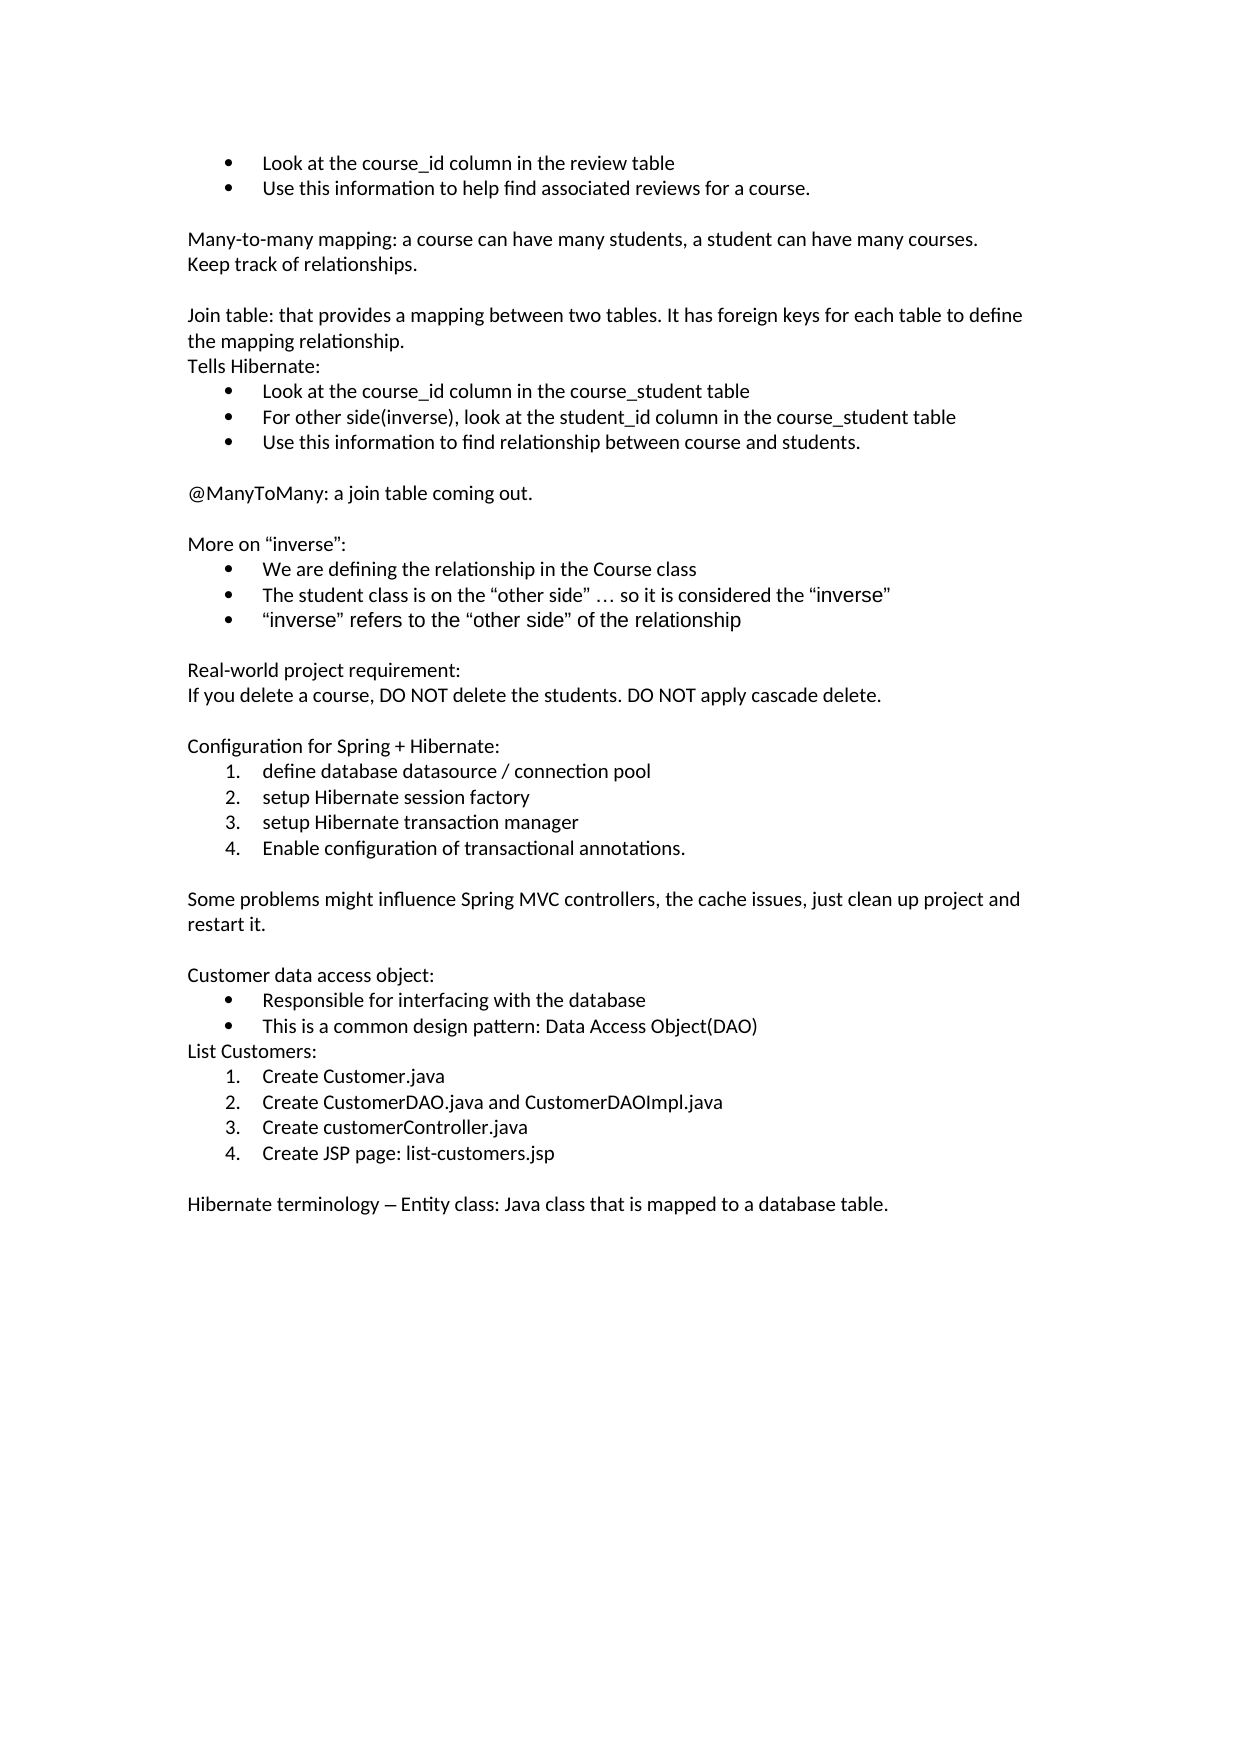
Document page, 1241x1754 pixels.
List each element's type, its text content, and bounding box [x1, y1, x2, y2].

list Enable configuration of transactional annotations. [225, 835, 1053, 860]
text Configuration for Spring + Hibernate: [187, 733, 1053, 759]
list define database datasource / connection pool [225, 759, 1053, 784]
text Customer data access object: [187, 962, 1053, 987]
text More on “inverse”: [187, 531, 1053, 557]
text Real-world project requirement: [187, 657, 1053, 682]
text Some problems might influence Spring MVC controllers, the cache issues, just clean up project and restart it. [187, 886, 1053, 937]
list Use this information to find relationship between course and students. [225, 429, 1053, 455]
list Look at the course_id column in the review table [225, 150, 1053, 175]
text @ManyToMany: a join table coming out. [187, 480, 1053, 506]
list setup Hibernate session factory [225, 784, 1053, 809]
list This is a common design pattern: Data Access Object(DAO) [225, 1013, 1053, 1038]
text List Customers: [187, 1038, 1053, 1064]
list Create JSP page: list-customers.jsp [225, 1140, 1053, 1165]
list The student class is on the “other side” … so it is considered the “inverse” [225, 582, 1053, 607]
list “inverse” refers to the “other side” of the relationship [225, 607, 1053, 632]
text Keep track of relationships. [187, 252, 1053, 277]
list Create Customer.java [225, 1064, 1053, 1089]
text Hibernate terminology – Entity class: Java class that is mapped to a database table. [187, 1191, 1053, 1216]
text Many-to-many mapping: a course can have many students, a student can have many courses. [187, 226, 1053, 252]
list Use this information to help find associated reviews for a course. [225, 175, 1053, 201]
list For other side(inverse), look at the student_id column in the course_student table [225, 404, 1053, 429]
text If you delete a course, DO NOT delete the students. DO NOT apply cascade delete. [187, 682, 1053, 708]
list Look at the course_id column in the course_student table [225, 379, 1053, 404]
list We are defining the relationship in the Course class [225, 557, 1053, 582]
list Create CustomerDAO.java and CustomerDAOImpl.java [225, 1089, 1053, 1114]
text Join table: that provides a mapping between two tables. It has foreign keys for each table to define the mapping relationship. [187, 302, 1053, 353]
list setup Hibernate transaction manager [225, 809, 1053, 835]
list Create customerController.java [225, 1114, 1053, 1140]
list Responsible for interfacing with the database [225, 987, 1053, 1013]
text Tells Hibernate: [187, 353, 1053, 379]
